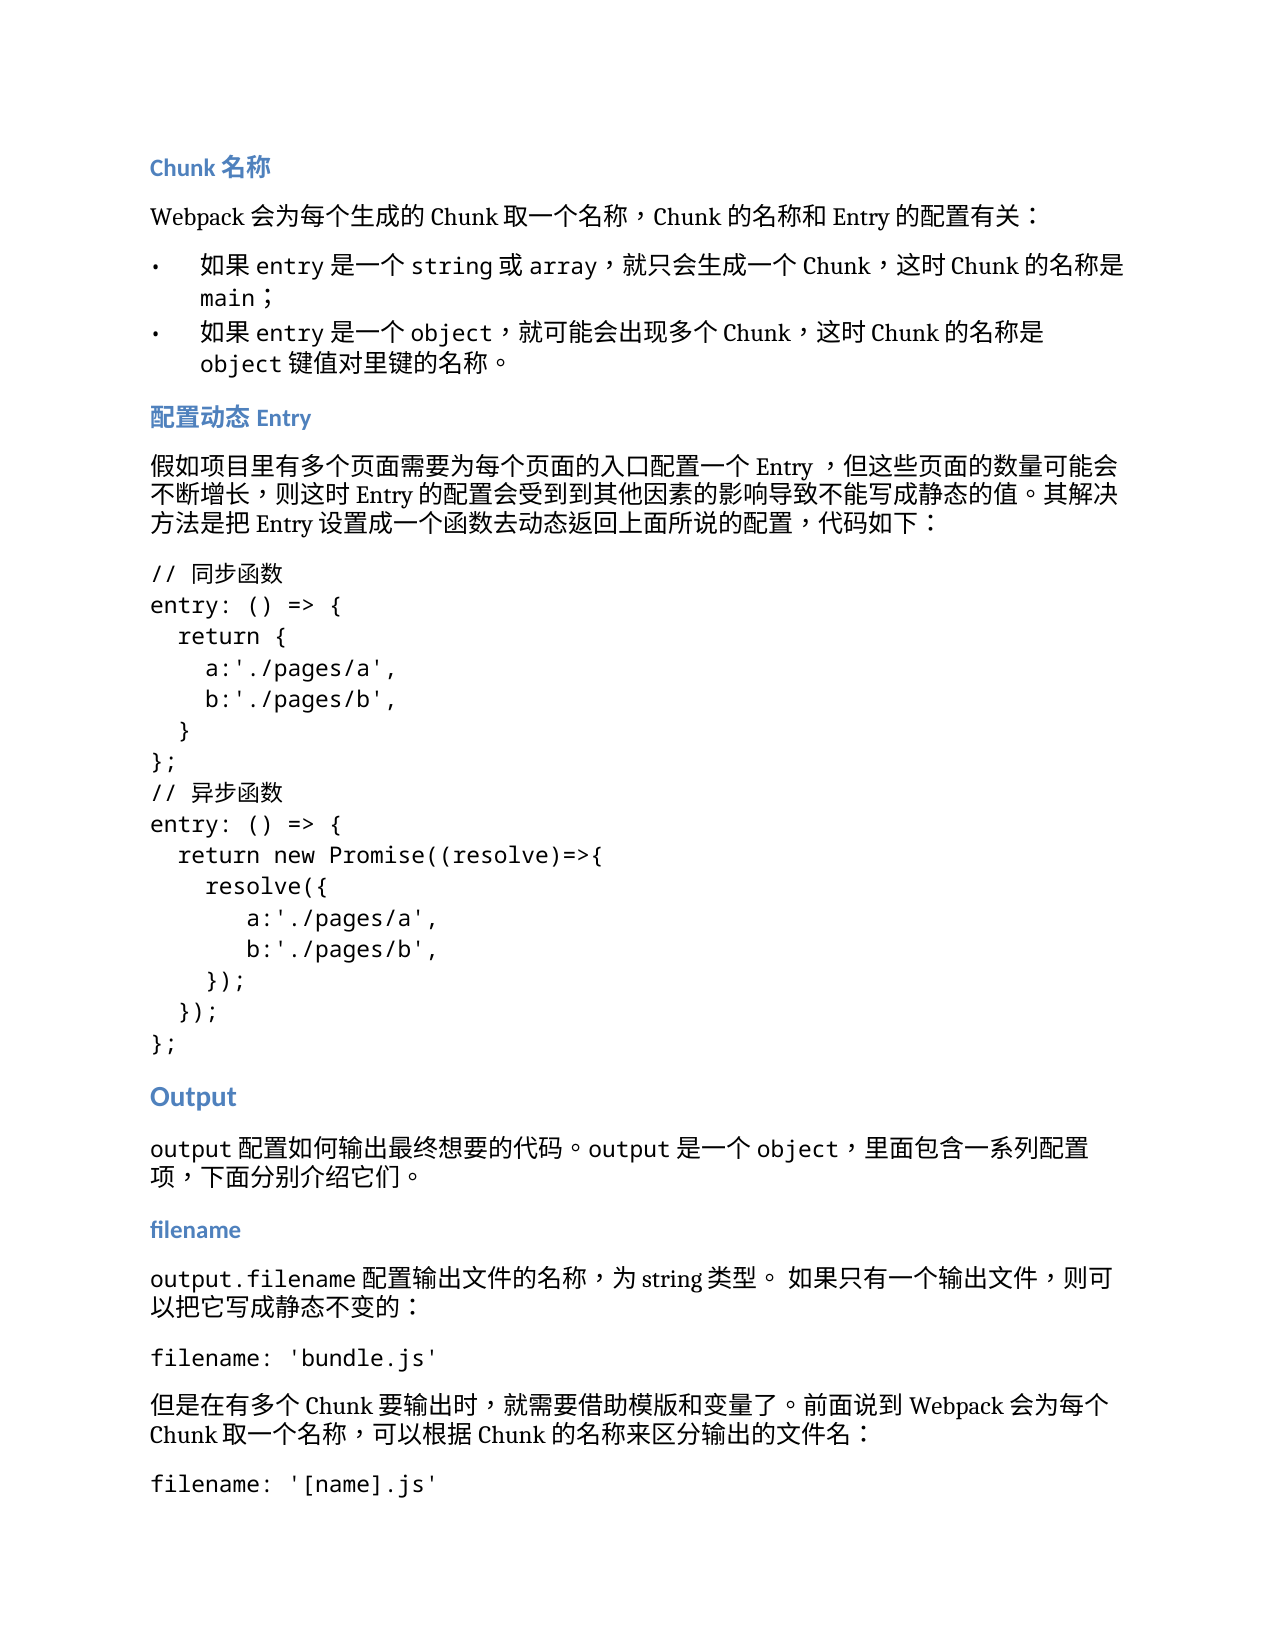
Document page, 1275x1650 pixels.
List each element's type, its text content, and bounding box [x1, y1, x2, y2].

list 如果 entry 是一个 string 或 array，就只会生成一个 Chunk，这时 Chunk 的名称是 main； [150, 250, 1125, 313]
subtitle Chunk 名称 [150, 150, 1125, 184]
list 如果 entry 是一个 object，就可能会出现多个 Chunk，这时 Chunk 的名称是 object 键值对里键的名称。 [150, 317, 1125, 379]
text output 配置如何输出最终想要的代码。output 是一个 object，里面包含一系列配置项，下面分别介绍它们。 [150, 1133, 1125, 1193]
text filename: 'bundle.js' [150, 1342, 1125, 1373]
text output.filename 配置输出文件的名称，为string 类型。 如果只有一个输出文件，则可以把它写成静态不变的： [150, 1263, 1125, 1323]
subtitle Output [150, 1078, 1125, 1114]
text filename: '[name].js' [150, 1468, 1125, 1499]
text Webpack 会为每个生成的 Chunk 取一个名称，Chunk 的名称和 Entry 的配置有关： [150, 203, 1125, 232]
text // 同步函数 entry: () => { return { a:'./pages/a', b:'./pages/b', } }; // 异步函数 entry: () => { return new Promise((resolve)=>{ resolve({ a:'./pages/a', b:'./pages/b', }); }); }; [150, 558, 1125, 1058]
text 假如项目里有多个页面需要为每个页面的入口配置一个 Entry ，但这些页面的数量可能会不断增长，则这时 Entry 的配置会受到到其他因素的影响导致不能写成静态的值。其解决方法是把 Entry 设置成一个函数去动态返回上面所说的配置，代码如下： [150, 453, 1125, 539]
subtitle 配置动态 Entry [150, 400, 1125, 434]
subtitle filename [150, 1214, 1125, 1244]
text 但是在有多个 Chunk 要输出时，就需要借助模版和变量了。前面说到 Webpack 会为每个 Chunk取一个名称，可以根据 Chunk 的名称来区分输出的文件名： [150, 1392, 1125, 1449]
